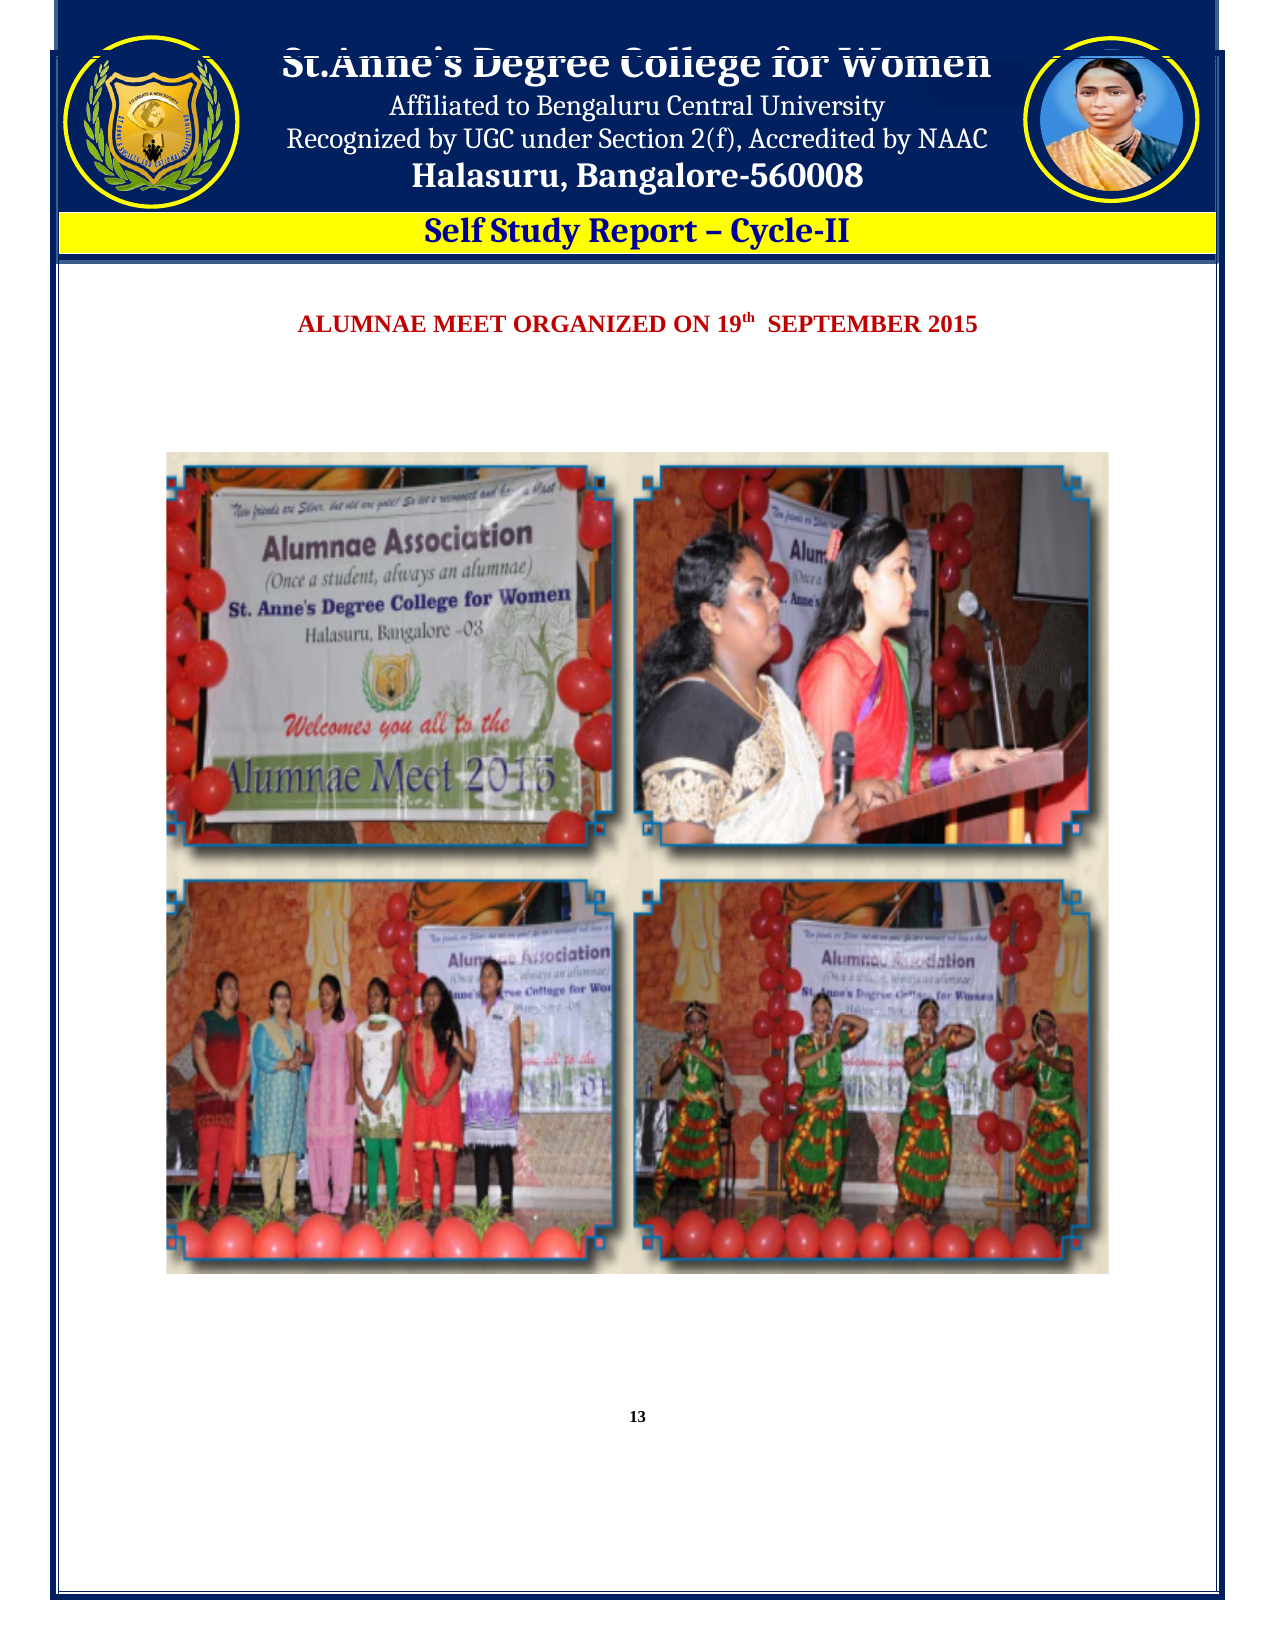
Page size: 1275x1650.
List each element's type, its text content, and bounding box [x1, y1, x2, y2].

picture [1125, 59, 1183, 189]
text 13 [150, 1407, 1125, 1426]
text ALUMNAE MEET ORGANIZED ON 19th SEPTEMBER 2015 [150, 309, 1125, 338]
picture [81, 59, 150, 191]
text Self Study Report – Cycle-II [150, 211, 1125, 252]
text St.Anne’s Degree College for Women [150, 59, 1125, 89]
picture [166, 452, 1109, 1274]
text Recognized by UGC under Section 2(f), Accredited by NAAC [150, 122, 1125, 156]
text Halasuru, Bangalore-560008 [150, 156, 1125, 196]
text Affiliated to Bengaluru Central University [150, 89, 1125, 122]
